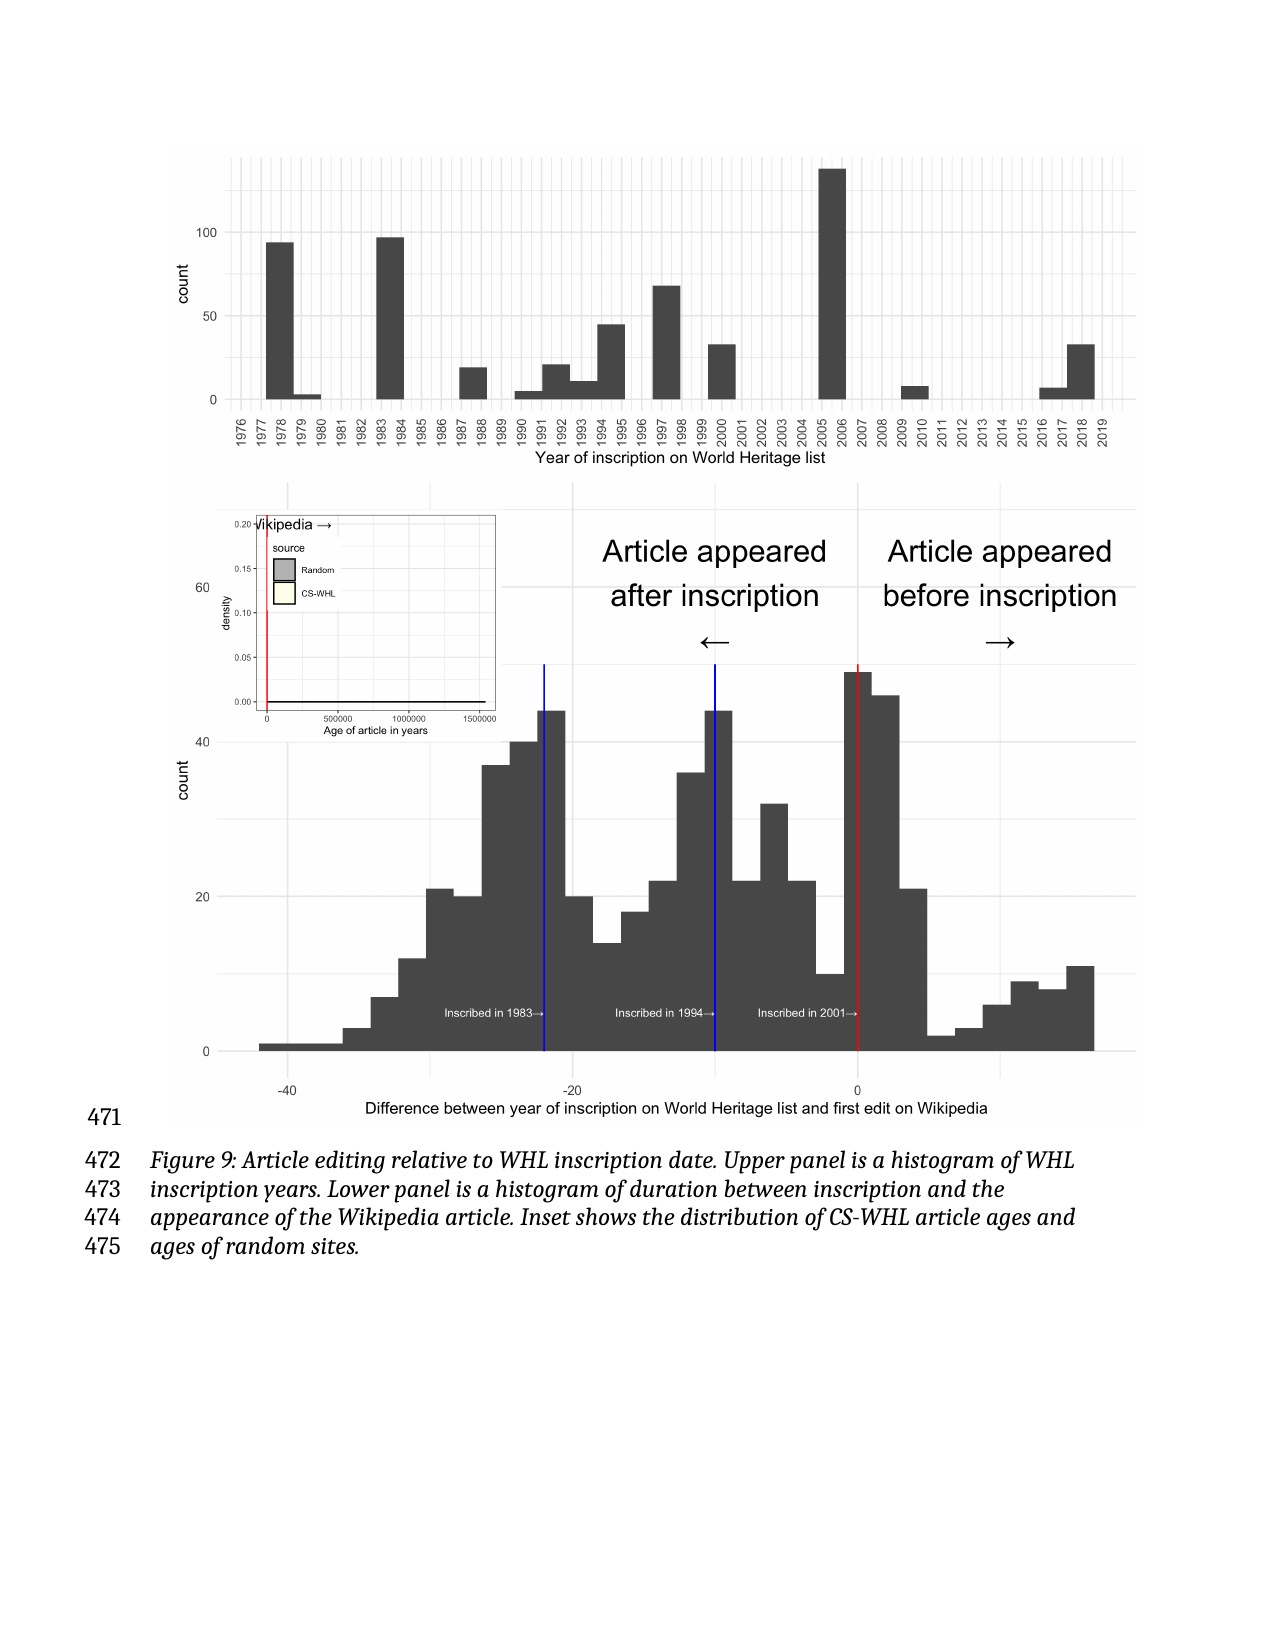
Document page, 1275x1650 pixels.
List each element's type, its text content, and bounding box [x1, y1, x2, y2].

text Figure 9: Article editing relative to WHL inscription date. Upper panel is a histogram of WHL inscription years. Lower panel is a histogram of duration between inscription and the appearance of the Wikipedia article. Inset shows the distribution of CS-WHL article ages and ages of random sites. [150, 1146, 1125, 1261]
picture [168, 150, 1144, 1125]
